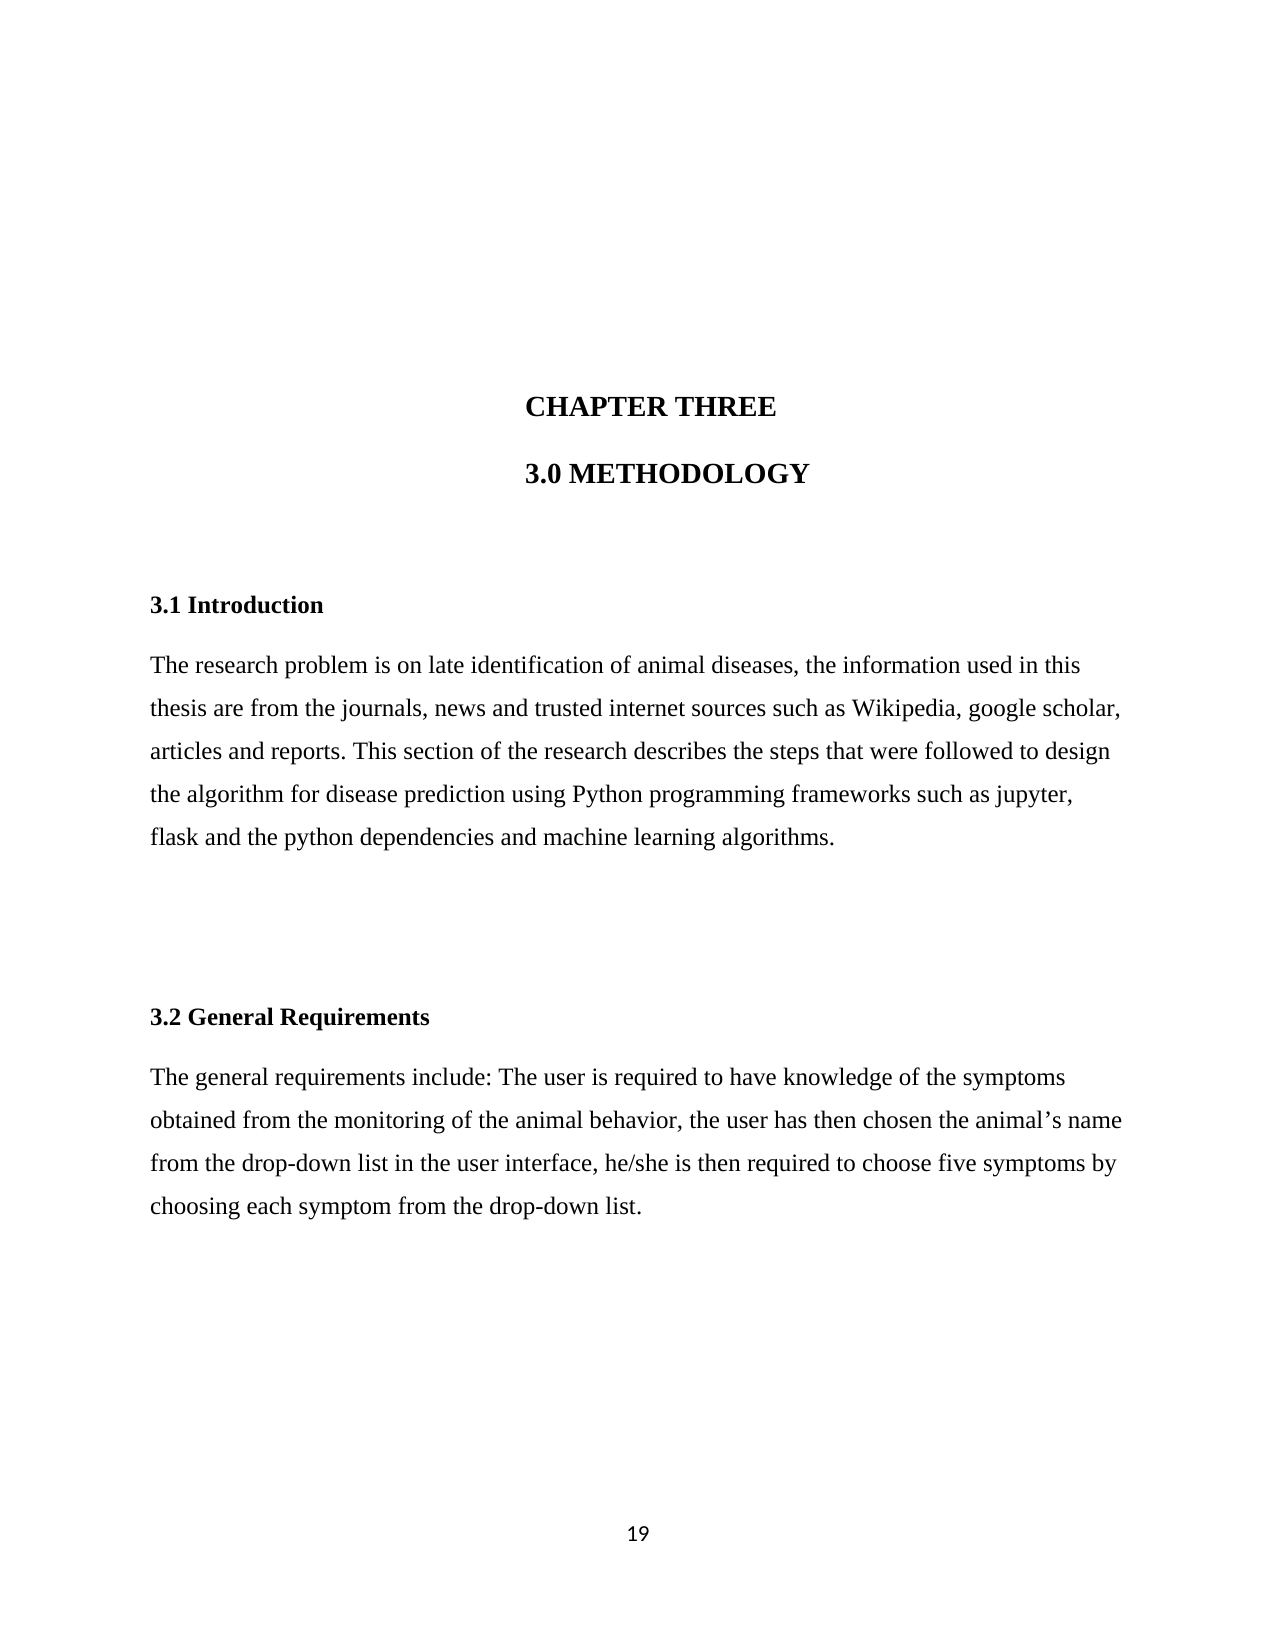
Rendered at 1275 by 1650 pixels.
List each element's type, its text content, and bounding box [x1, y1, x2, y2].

text 3.0 METHODOLOGY [450, 456, 1125, 490]
text 3.2 General Requirements [150, 1002, 1125, 1031]
text The general requirements include: The user is required to have knowledge of the symptoms obtained from the monitoring of the animal behavior, the user has then chosen the animal’s name from the drop-down list in the user interface, he/she is then required to choose five symptoms by choosing each symptom from the drop-down list. [150, 1062, 1125, 1220]
text 3.1 Introduction [150, 590, 1125, 619]
text CHAPTER THREE [450, 389, 1125, 423]
text The research problem is on late identification of animal diseases, the information used in this thesis are from the journals, news and trusted internet sources such as Wikipedia, google scholar, articles and reports. This section of the research describes the steps that were followed to design the algorithm for disease prediction using Python programming frameworks such as jupyter, flask and the python dependencies and machine learning algorithms. [150, 650, 1125, 851]
